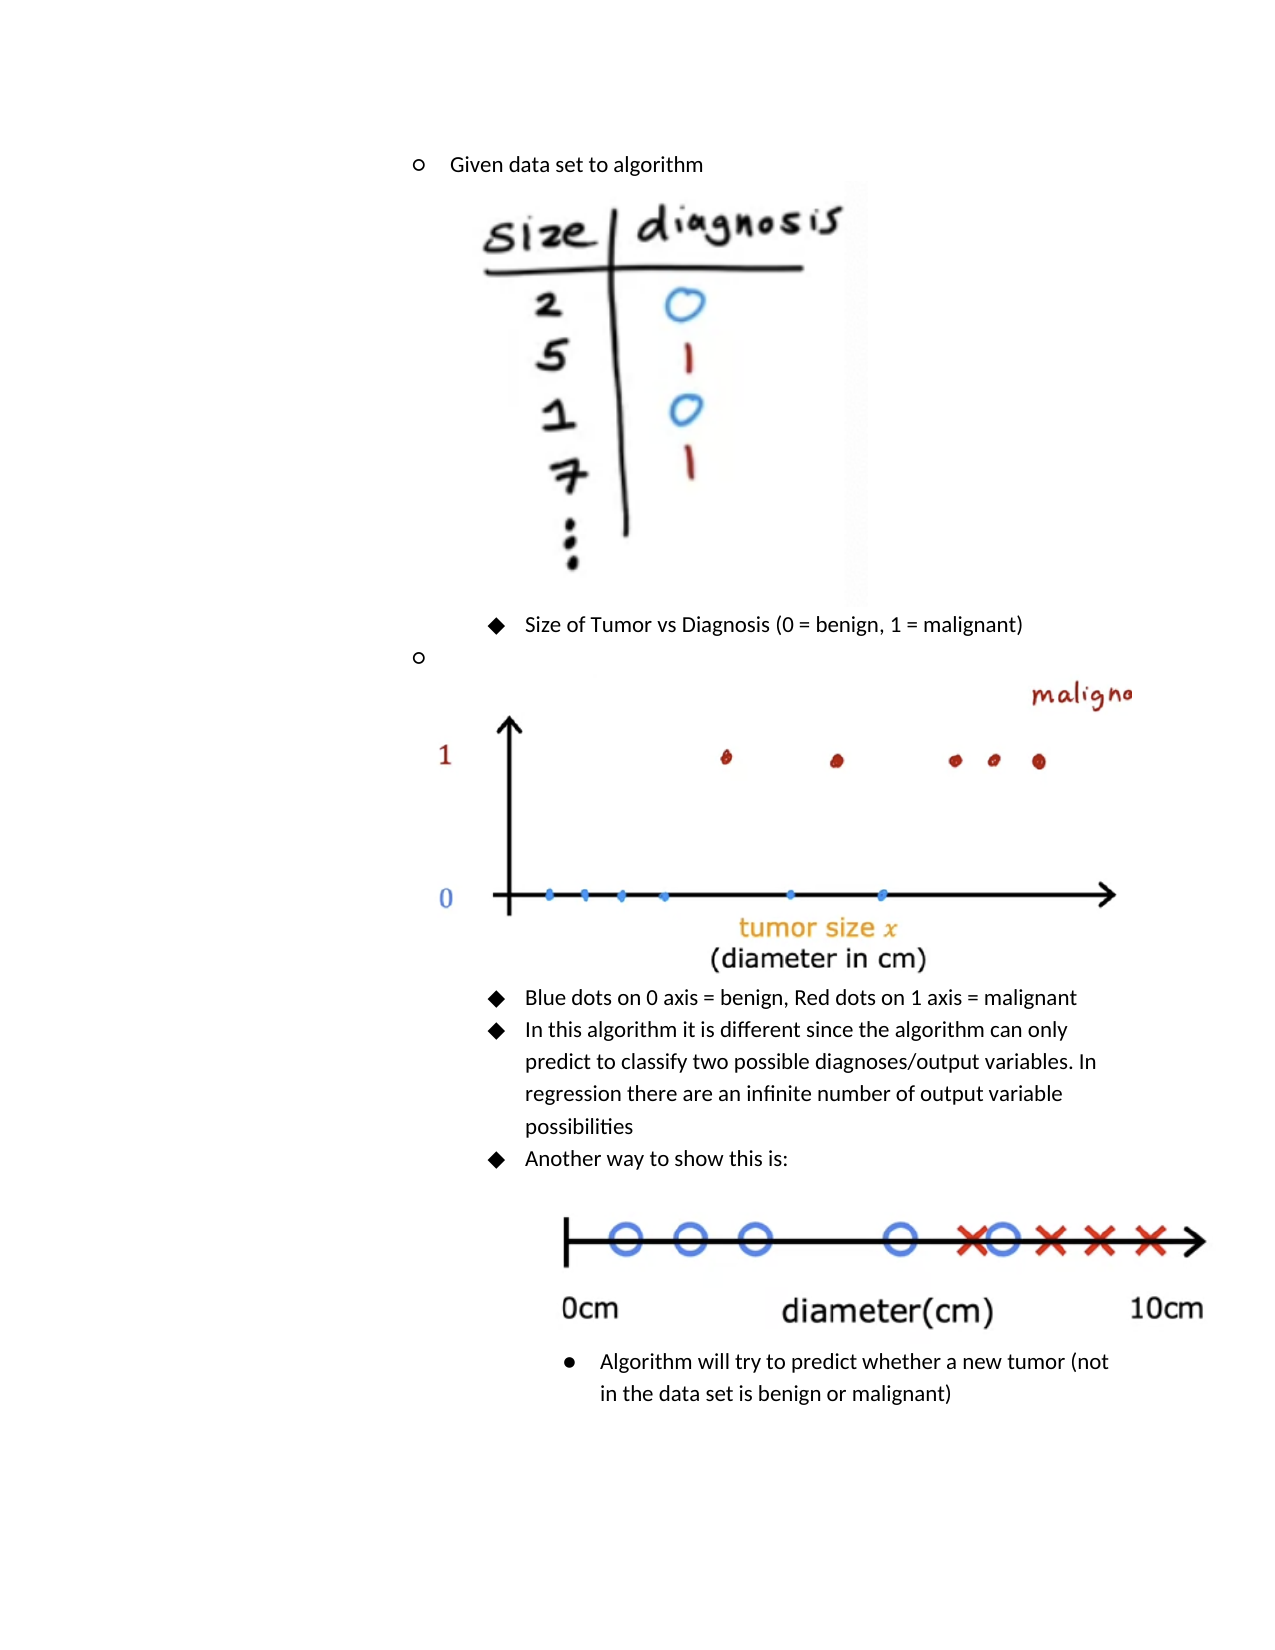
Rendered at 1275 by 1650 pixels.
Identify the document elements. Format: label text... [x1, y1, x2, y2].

picture [450, 181, 868, 607]
list Algorithm will try to predict whether a new tumor (not in the data set is benign or malignant) [562, 1347, 1125, 1407]
picture [525, 1175, 1217, 1344]
list Blue dots on 0 axis = benign, Red dots on 1 axis = malignant [487, 983, 1125, 1011]
list Size of Tumor vs Diagnosis (0 = benign, 1 = malignant) [487, 611, 1125, 639]
list In this algorithm it is different since the algorithm can only predict to classify two possible diagnoses/output variables. In regression there are an infinite number of output variable possibilities [487, 1015, 1125, 1140]
picture [412, 674, 1132, 980]
